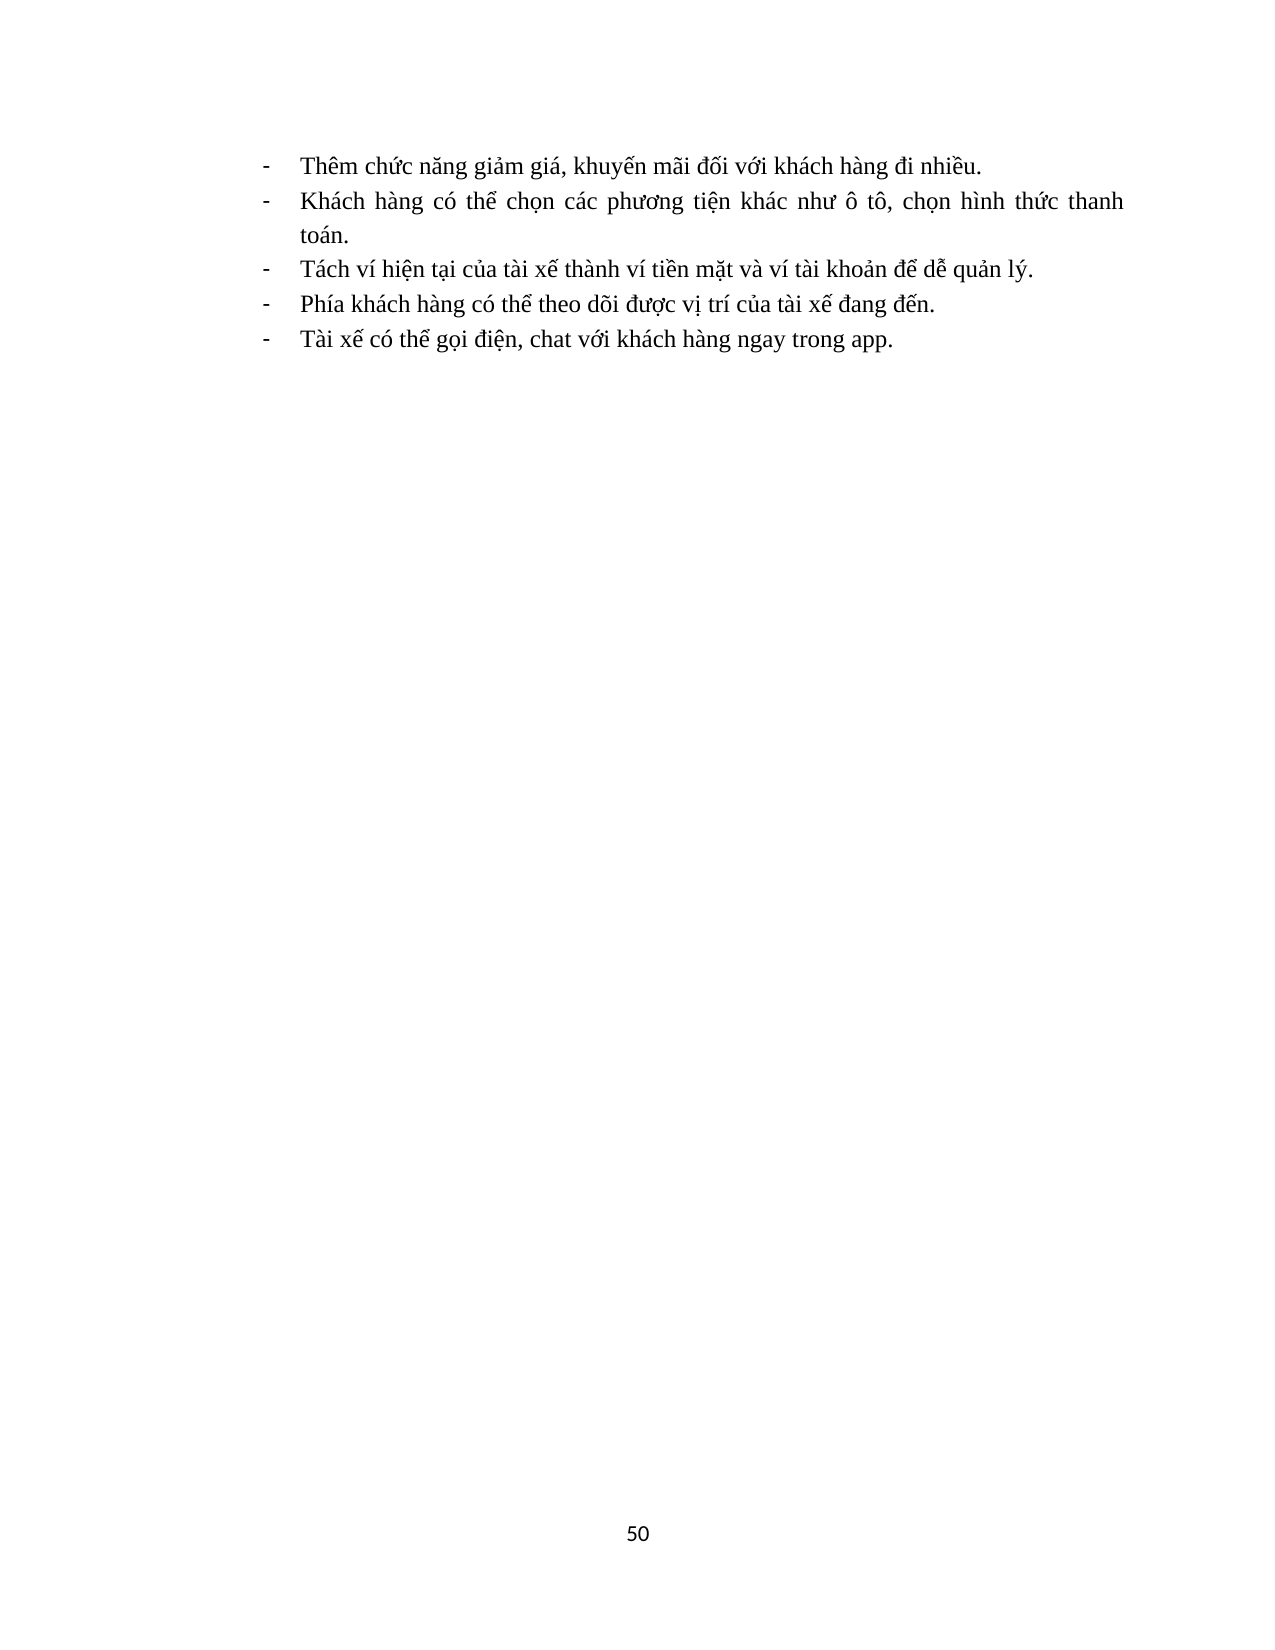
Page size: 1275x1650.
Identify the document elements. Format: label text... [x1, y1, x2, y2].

list Thêm chức năng giảm giá, khuyến mãi đối với khách hàng đi nhiều. [262, 150, 1124, 181]
list Tách ví hiện tại của tài xế thành ví tiền mặt và ví tài khoản để dễ quản lý. [262, 253, 1124, 283]
list Tài xế có thể gọi điện, chat với khách hàng ngay trong app. [262, 323, 1124, 353]
list Phía khách hàng có thể theo dõi được vị trí của tài xế đang đến. [262, 288, 1124, 318]
list Khách hàng có thể chọn các phương tiện khác như ô tô, chọn hình thức thanh toán. [262, 185, 1124, 248]
